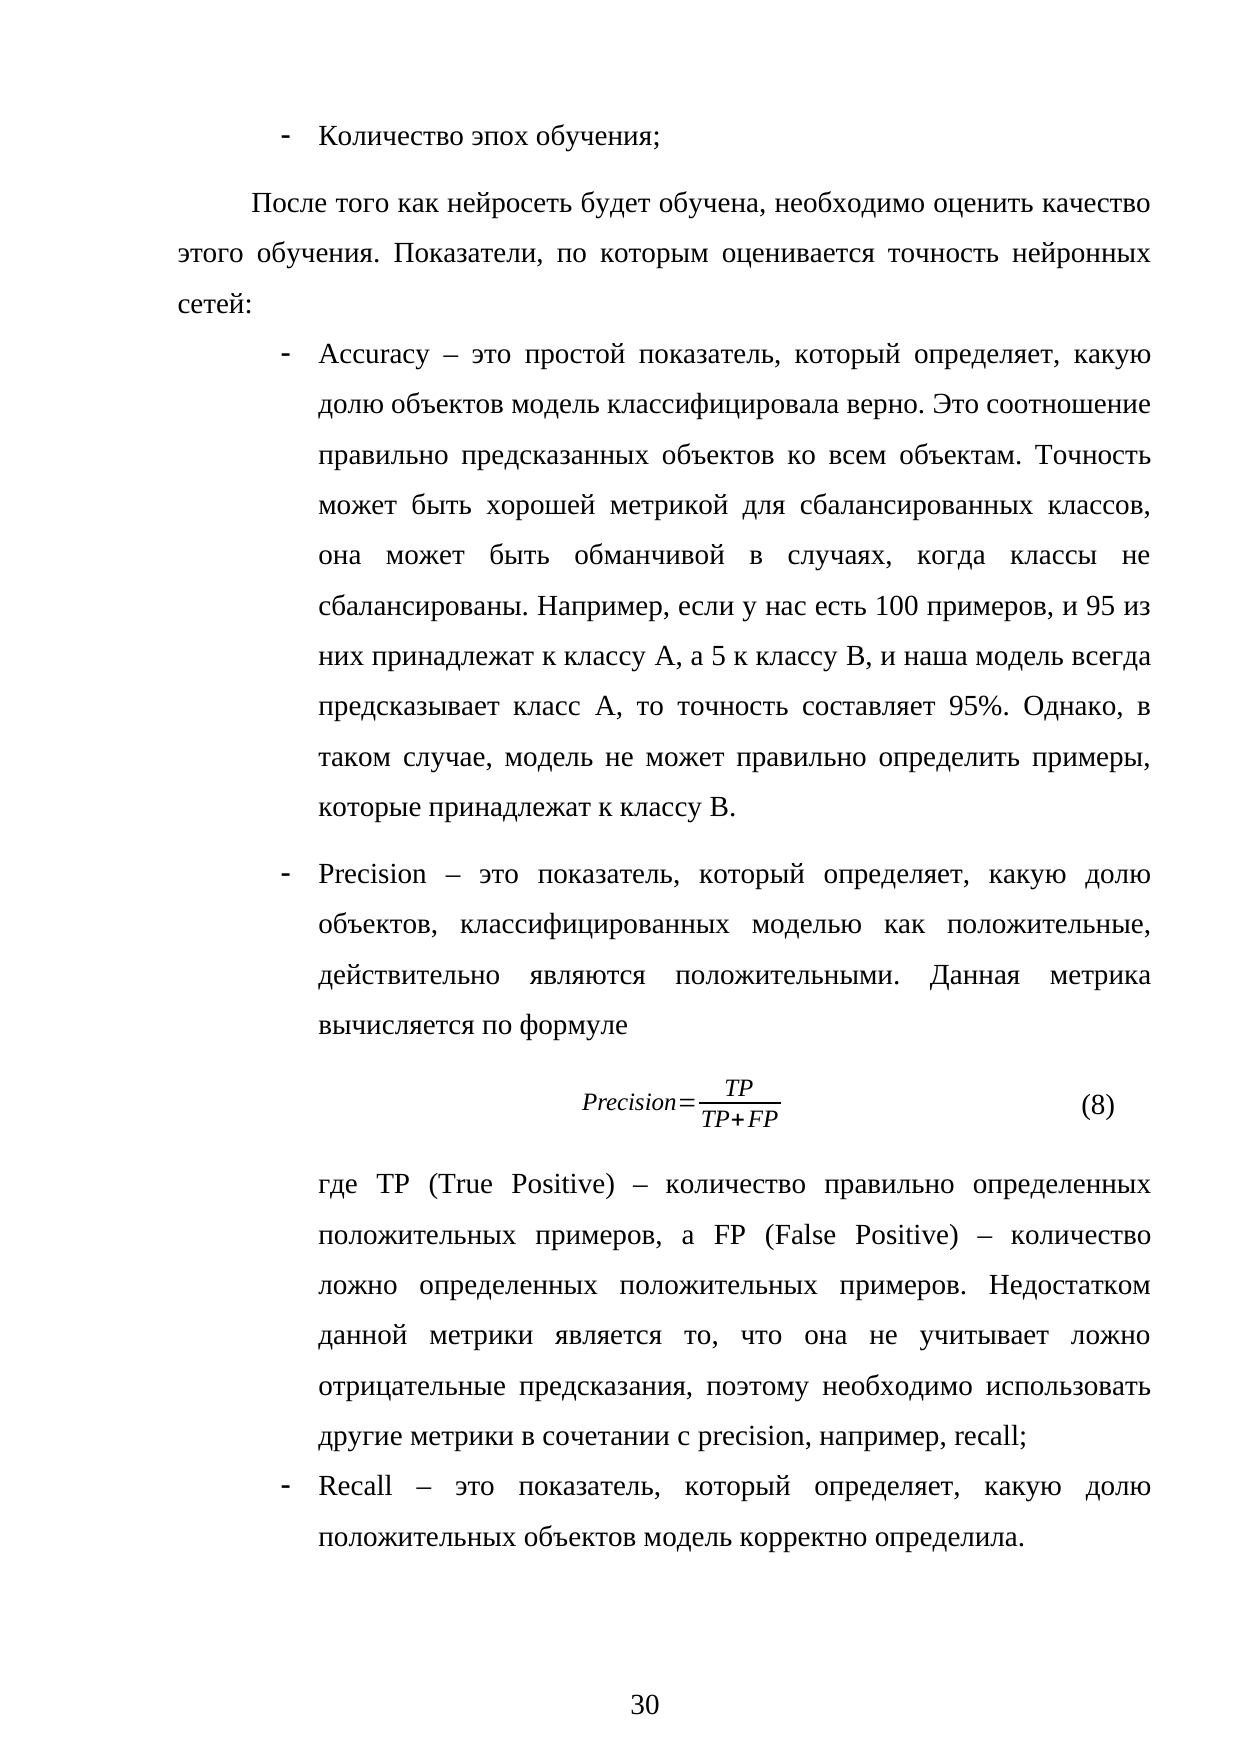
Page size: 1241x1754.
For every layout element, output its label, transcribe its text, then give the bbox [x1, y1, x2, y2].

text где TP (True Positive) – количество правильно определенных положительных примеров, а FP (False Positive) – количество ложно определенных положительных примеров. Недостатком данной метрики является то, что она не учитывает ложно отрицательные предсказания, поэтому необходимо использовать другие метрики в сочетании с precision, например, recall; [318, 1166, 1152, 1452]
list Количество эпох обучения; [281, 118, 1152, 152]
list Accuracy – это простой показатель, который определяет, какую долю объектов модель классифицировала верно. Это соотношение правильно предсказанных объектов ко всем объектам. Точность может быть хорошей метрикой для сбалансированных классов, она может быть обманчивой в случаях, когда классы не сбалансированы. Например, если у нас есть 100 примеров, и 95 из них принадлежат к классу A, а 5 к классу B, и наша модель всегда предсказывает класс A, то точность составляет 95%. Однако, в таком случае, модель не может правильно определить примеры, которые принадлежат к классу B. [281, 336, 1152, 823]
list Recall – это показатель, который определяет, какую долю положительных объектов модель корректно определила. [281, 1468, 1152, 1552]
text После того как нейросеть будет обучена, необходимо оценить качество этого обучения. Показатели, по которым оценивается точность нейронных сетей: [177, 185, 1152, 319]
list Precision – это показатель, который определяет, какую долю объектов, классифицированных моделью как положительные, действительно являются положительными. Данная метрика вычисляется по формуле [281, 856, 1152, 1041]
list (8) [318, 1074, 1152, 1133]
